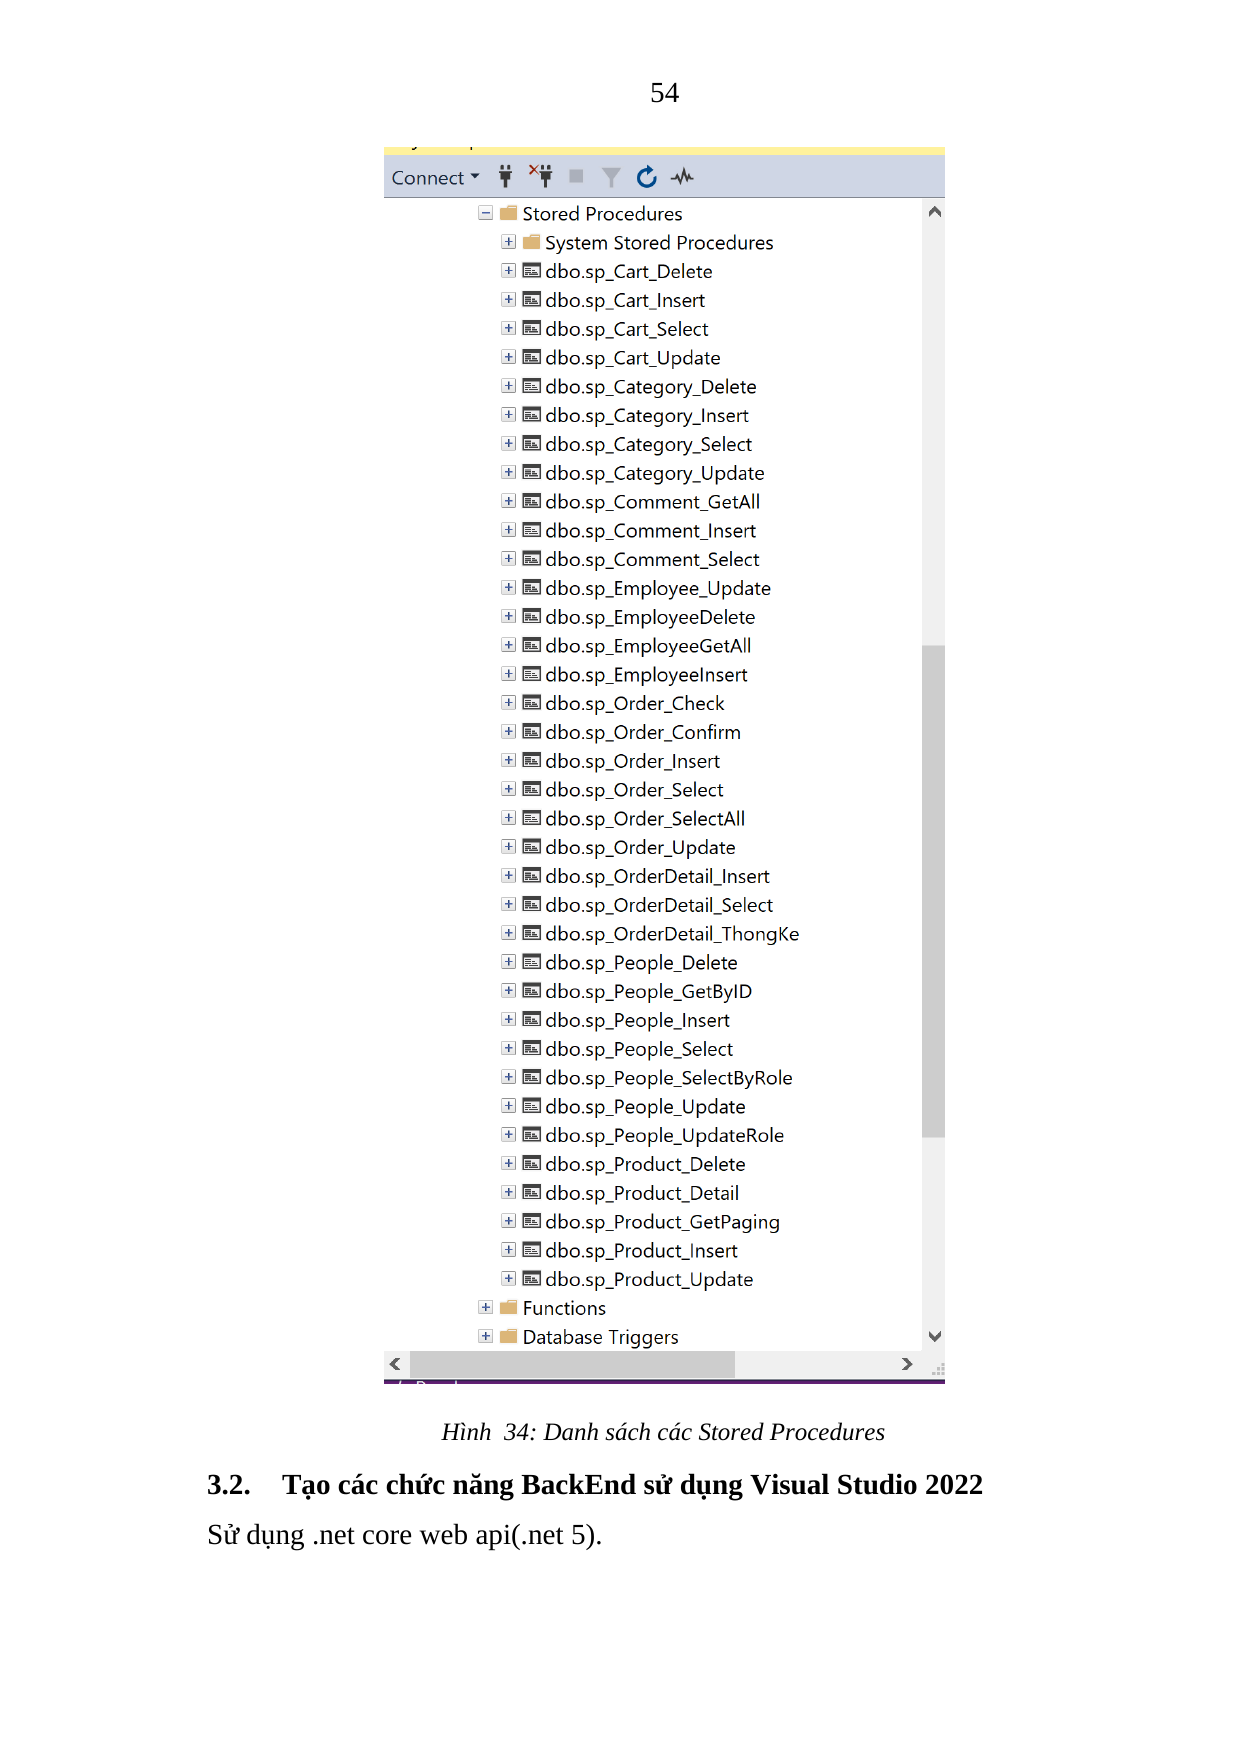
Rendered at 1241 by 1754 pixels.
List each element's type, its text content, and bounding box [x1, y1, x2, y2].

text Hình 34: Danh sách các Stored Procedures [207, 1417, 1122, 1446]
text Sử dụng .net core web api(.net 5). [207, 1517, 1122, 1551]
picture [384, 147, 945, 1384]
subtitle Tạo các chức năng BackEnd sử dụng Visual Studio 2022 [207, 1467, 1122, 1501]
